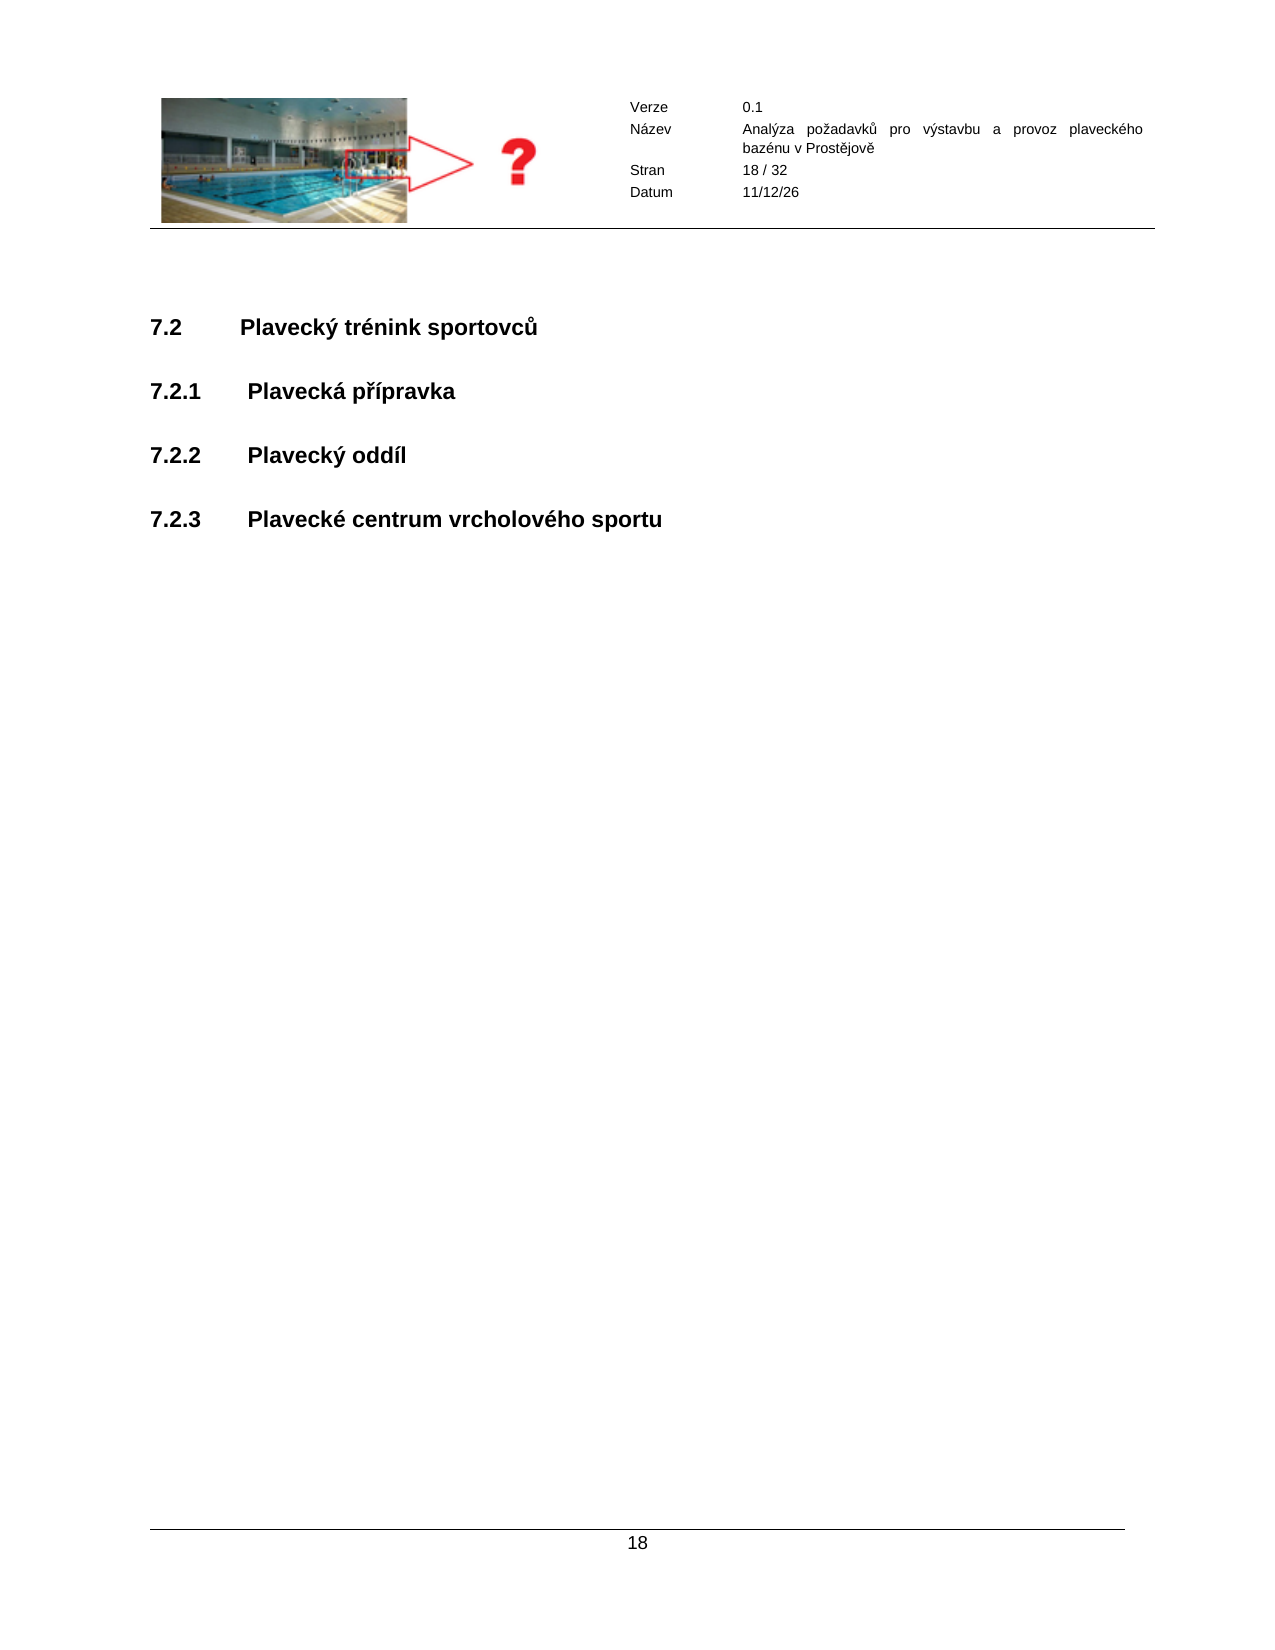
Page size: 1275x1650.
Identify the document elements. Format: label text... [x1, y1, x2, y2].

subtitle Plavecká přípravka [150, 378, 1125, 404]
subtitle Plavecké centrum vrcholového sportu [150, 506, 1125, 532]
subtitle Plavecký trénink sportovců [150, 314, 1125, 340]
subtitle Plavecký oddíl [150, 442, 1125, 468]
picture [161, 98, 619, 223]
